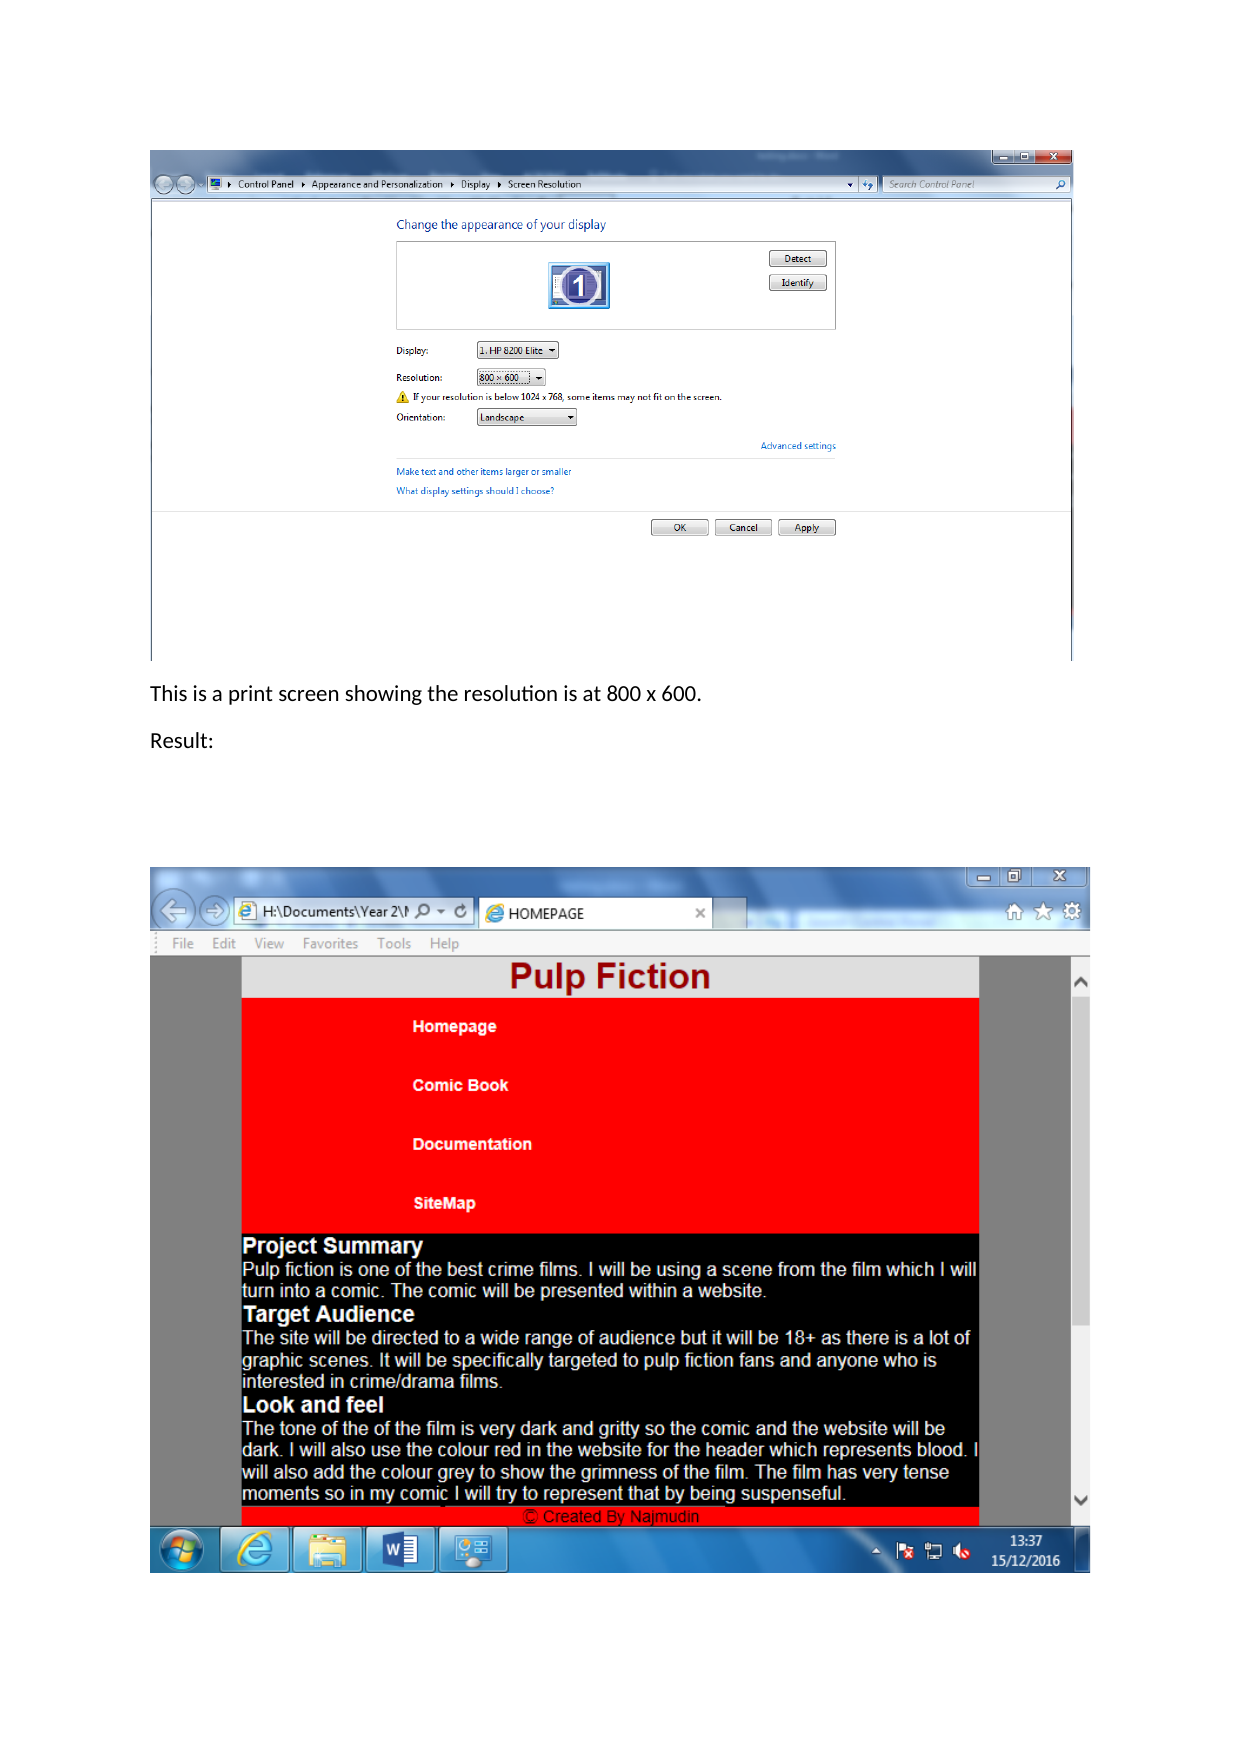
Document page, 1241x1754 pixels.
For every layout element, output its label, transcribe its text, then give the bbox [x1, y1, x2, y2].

text Result: [150, 726, 1090, 754]
text This is a print screen showing the resolution is at 800 x 600. [150, 679, 1090, 707]
picture [150, 150, 1074, 661]
picture [150, 867, 1091, 1573]
